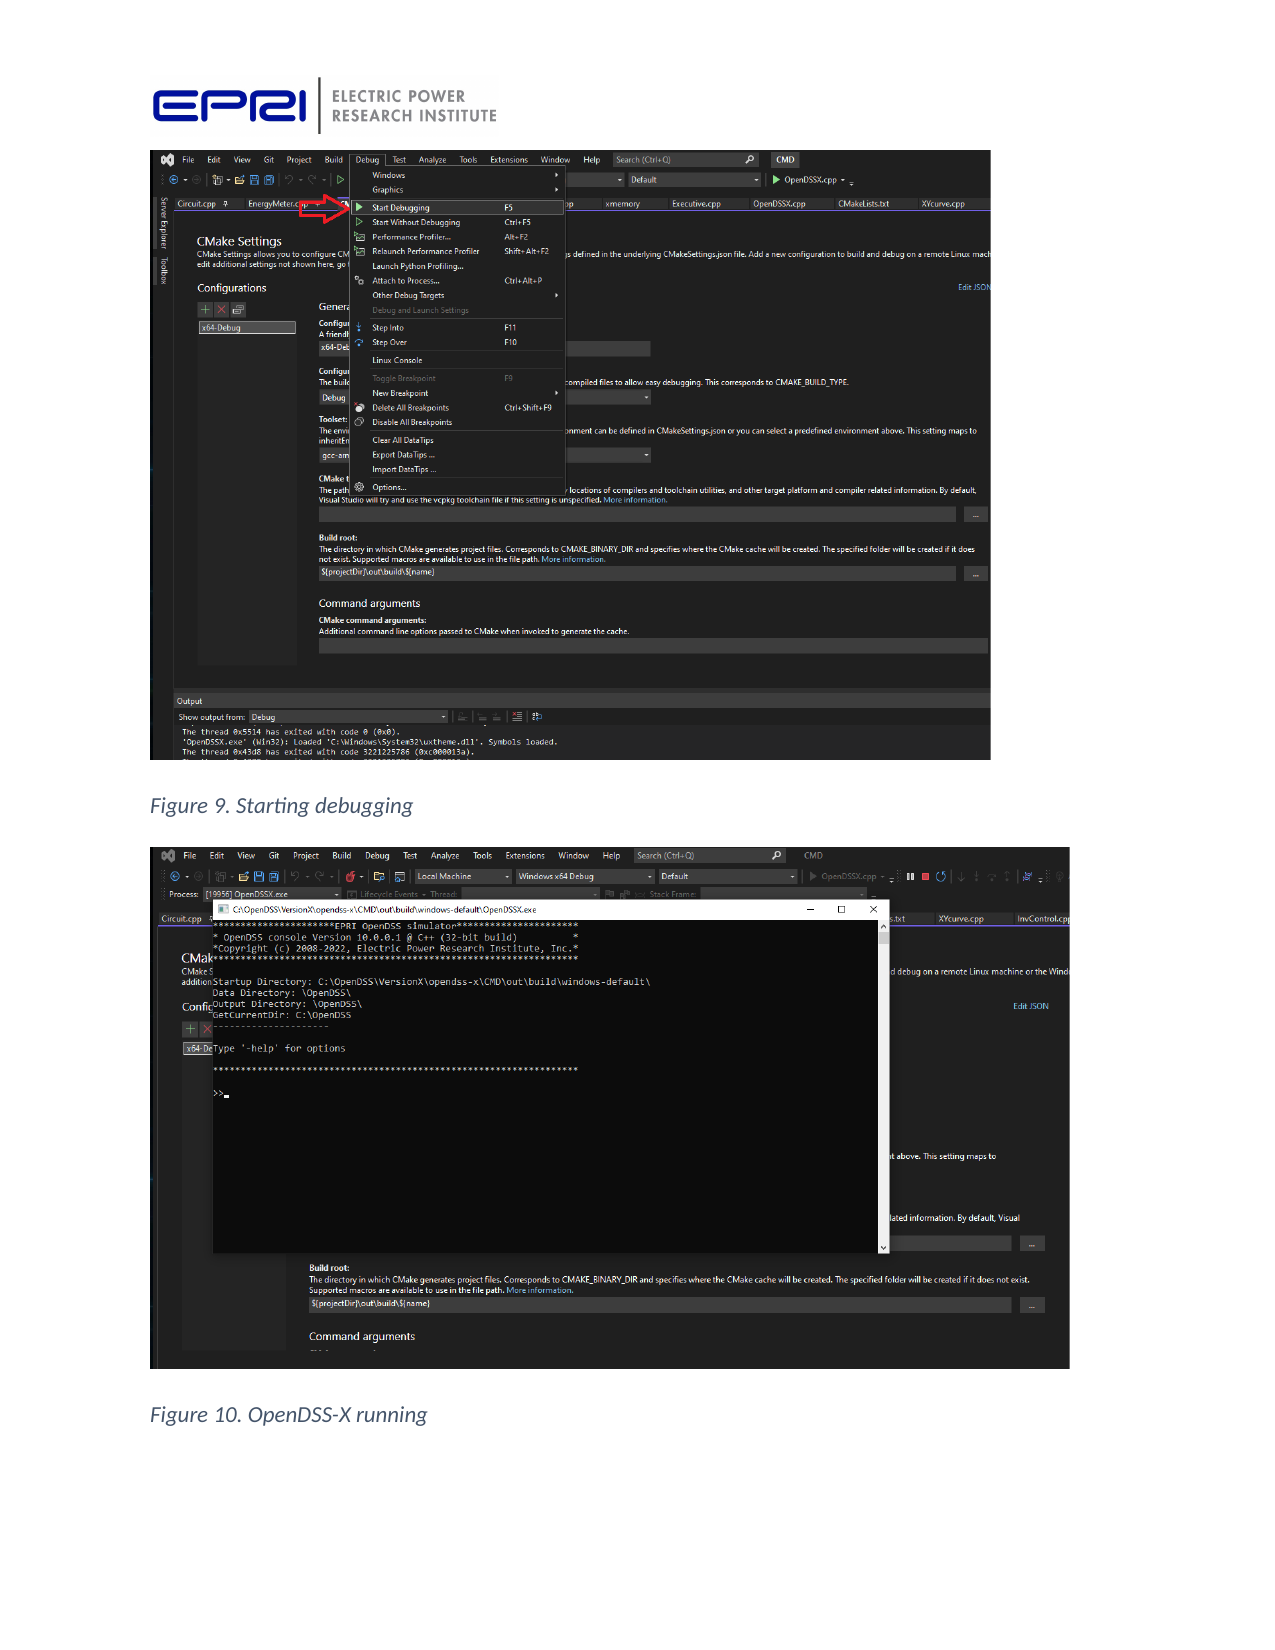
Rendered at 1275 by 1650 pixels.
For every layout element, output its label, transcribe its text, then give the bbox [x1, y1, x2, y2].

picture [150, 150, 991, 760]
picture [150, 847, 1070, 1369]
picture [150, 75, 499, 137]
